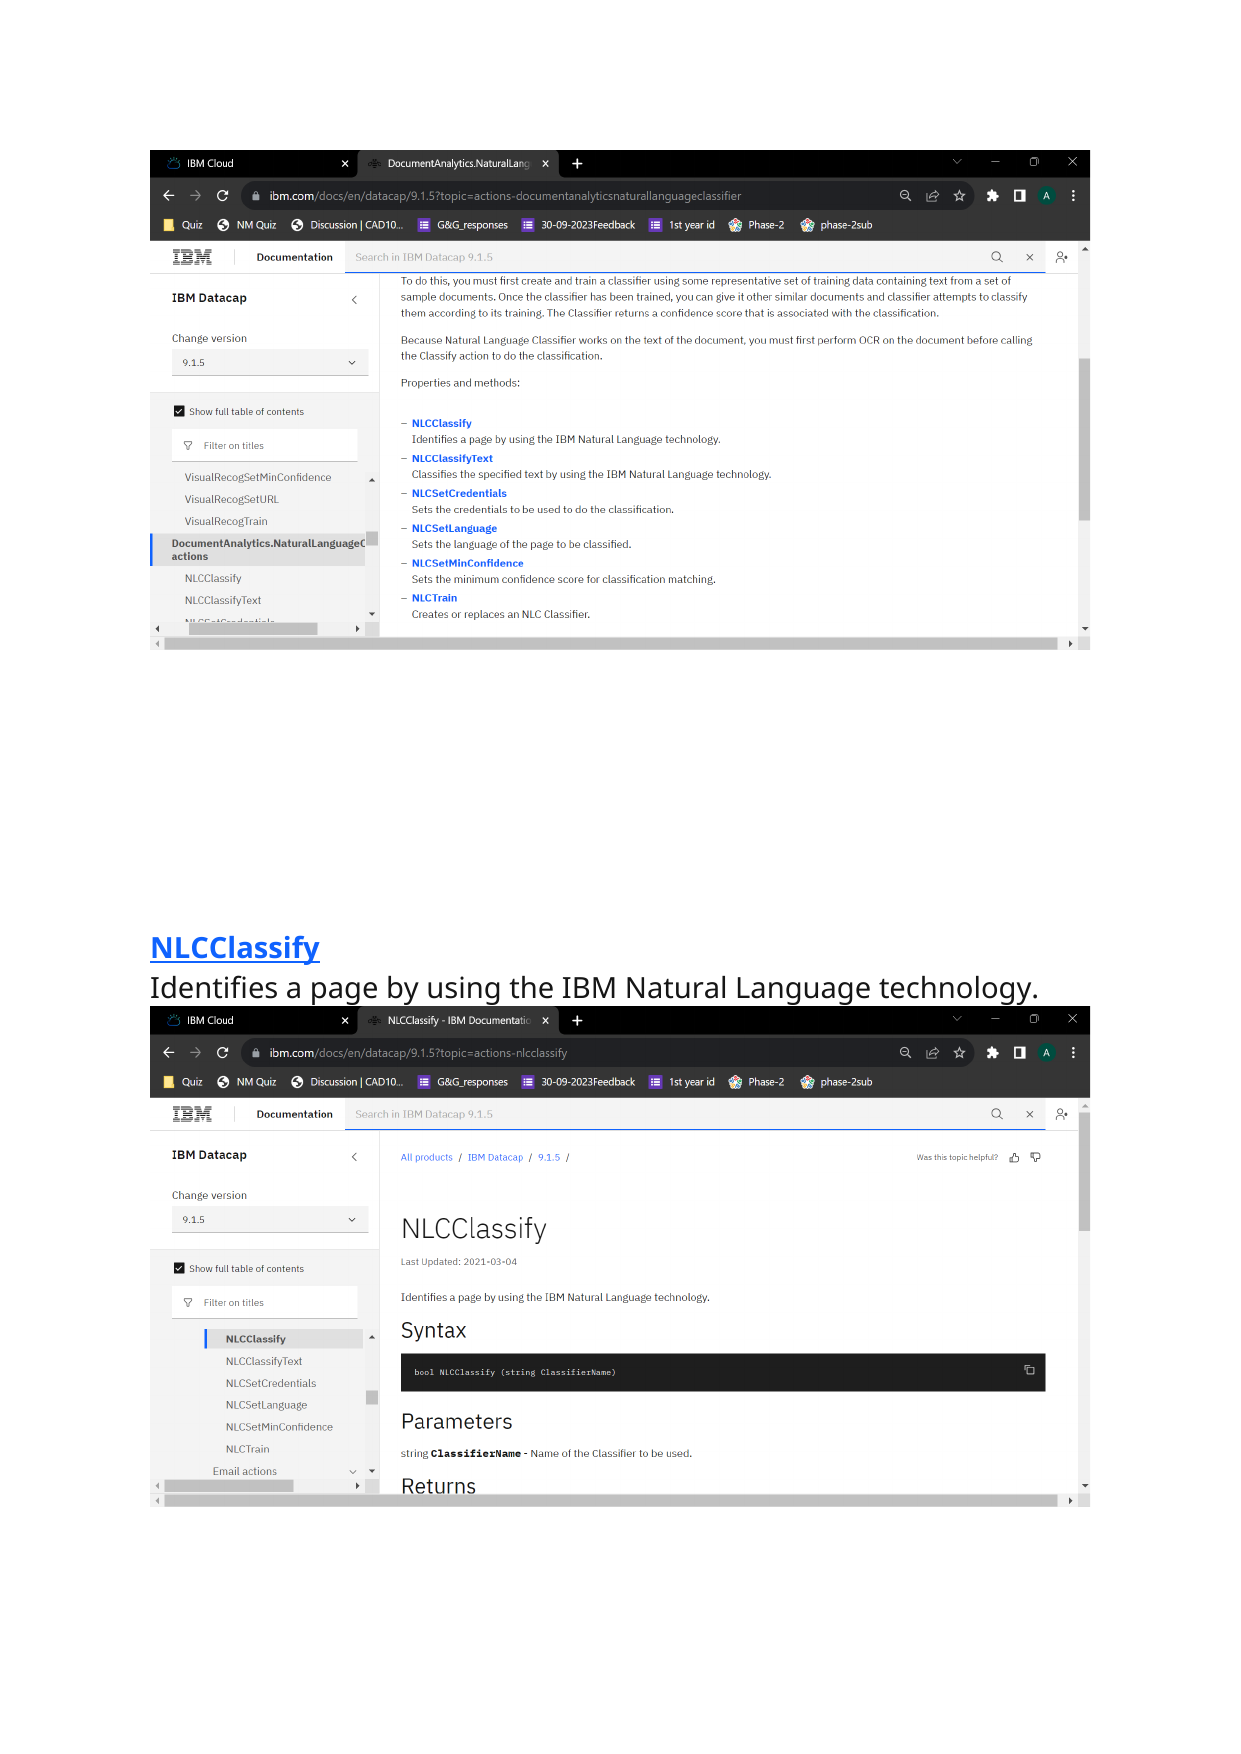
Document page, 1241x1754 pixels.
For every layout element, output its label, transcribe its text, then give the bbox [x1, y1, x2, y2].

picture [150, 150, 1091, 650]
picture [150, 1006, 1091, 1507]
text NLCClassify Identifies a page by using the IBM Natural Language technology. [150, 927, 1090, 1006]
